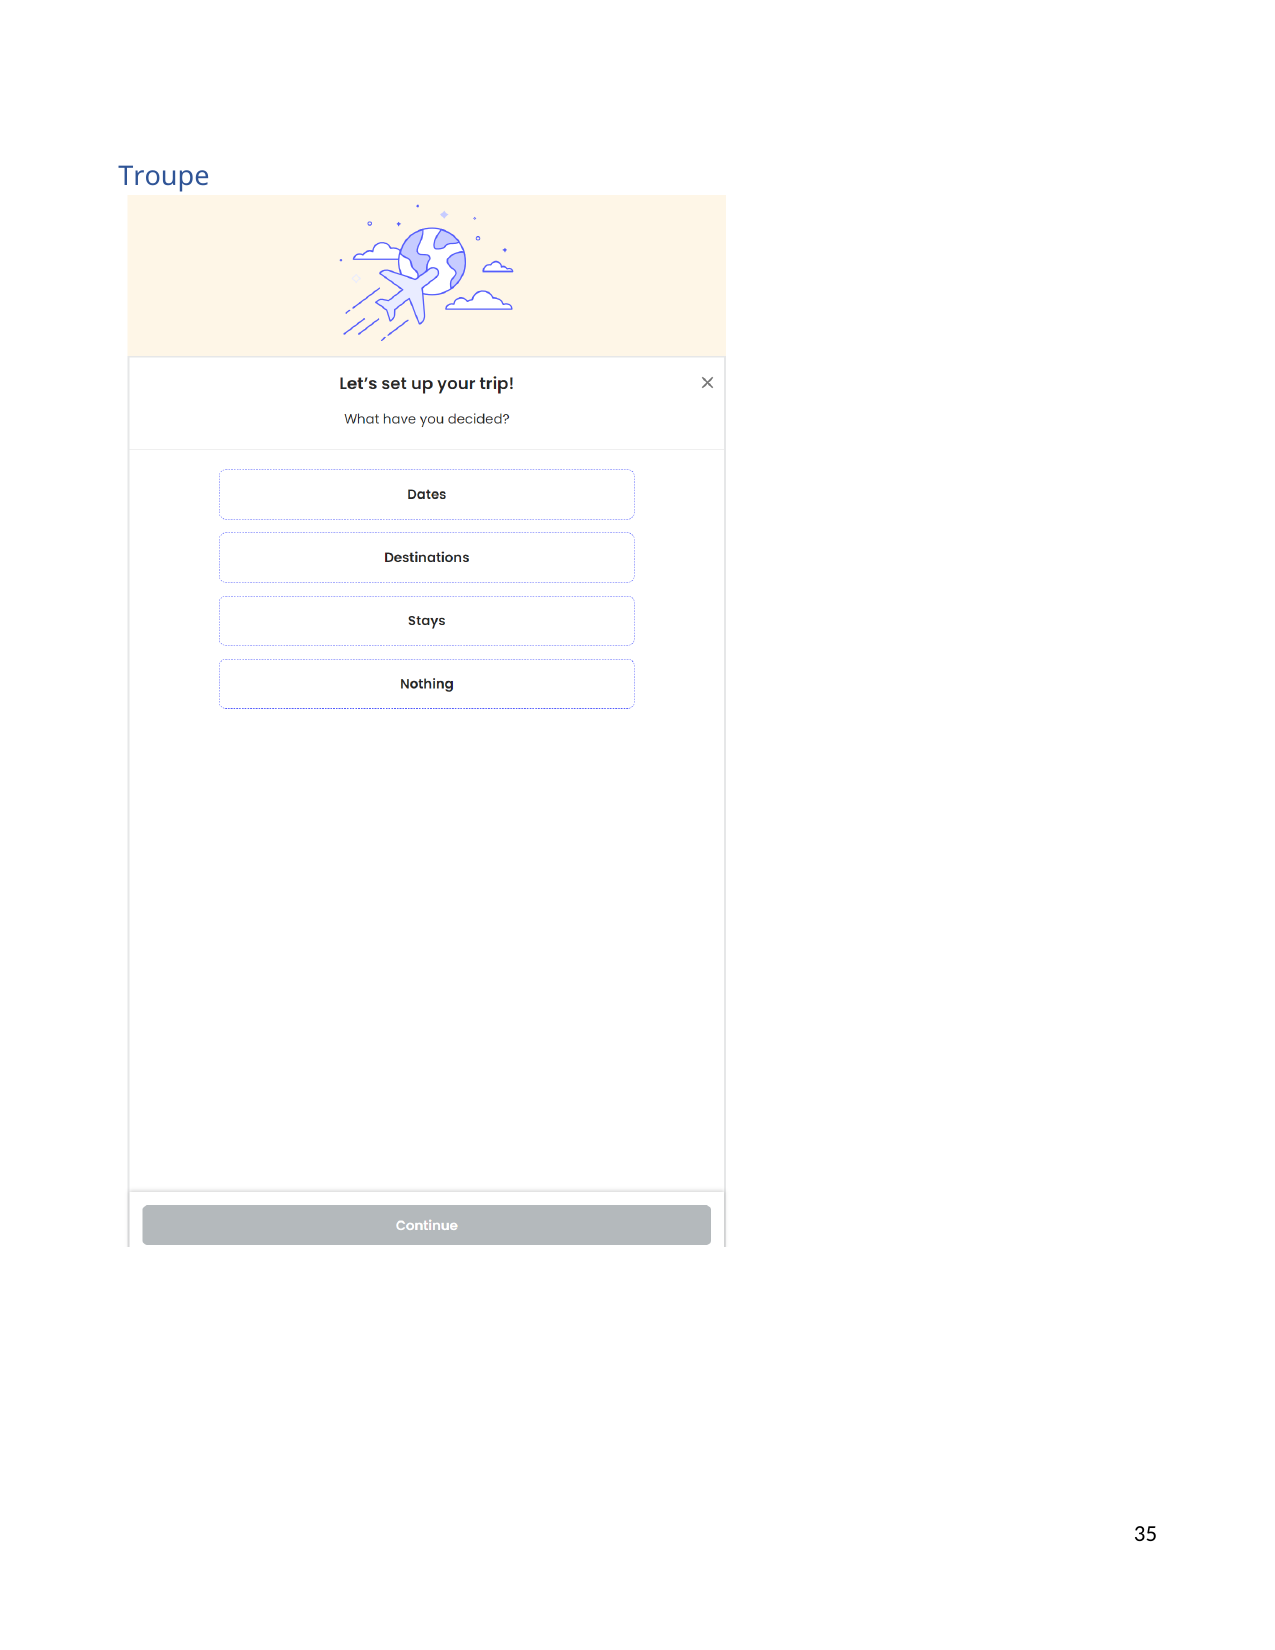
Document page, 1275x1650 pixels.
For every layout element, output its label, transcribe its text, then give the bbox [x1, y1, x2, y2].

picture [118, 195, 761, 1247]
subtitle Troupe [118, 156, 1157, 193]
